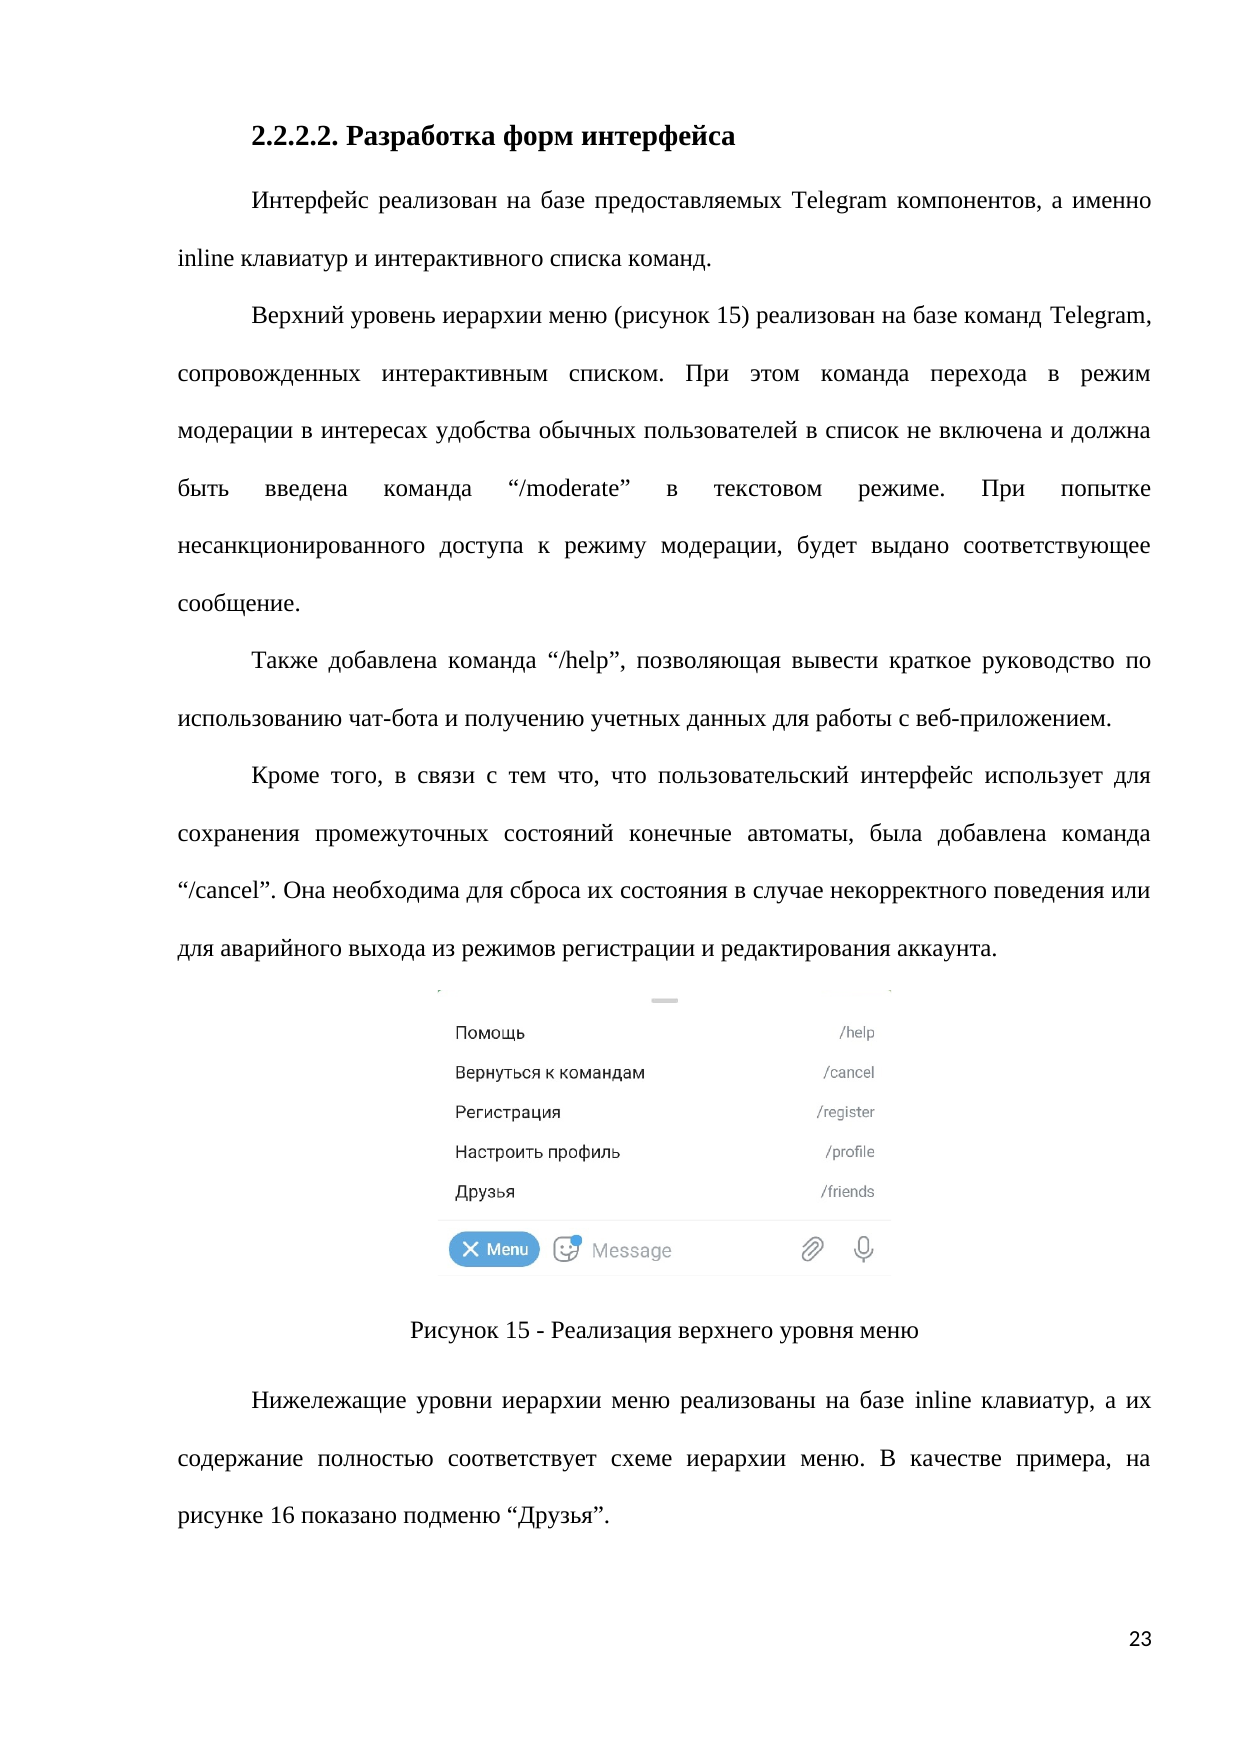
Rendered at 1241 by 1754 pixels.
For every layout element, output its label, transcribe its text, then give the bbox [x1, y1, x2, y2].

text Кроме того, в связи с тем что, что пользовательский интерфейс использует для сохранения промежуточных состояний конечные автоматы, была добавлена команда “/cancel”. Она необходима для сброса их состояния в случае некорректного поведения или для аварийного выхода из режимов регистрации и редактирования аккаунта. [177, 760, 1152, 961]
text Верхний уровень иерархии меню (рисунок 15) реализован на базе команд Telegram, сопровожденных интерактивным списком. При этом команда перехода в режим модерации в интересах удобства обычных пользователей в список не включена и должна быть введена команда “/moderate” в текстовом режиме. При попытке несанкционированного доступа к режиму модерации, будет выдано соответствующее сообщение. [177, 300, 1152, 616]
text Интерфейс реализован на базе предоставляемых Telegram компонентов, а именно inline клавиатур и интерактивного списка команд. [177, 185, 1152, 271]
text Нижележащие уровни иерархии меню реализованы на базе inline клавиатур, а их содержание полностью соответствует схеме иерархии меню. В качестве примера, на рисунке 16 показано подменю “Друзья”. [177, 1386, 1152, 1529]
subtitle 2.2.2.2. Разработка форм интерфейса [177, 118, 1152, 152]
picture [437, 990, 892, 1276]
text Также добавлена команда “/help”, позволяющая вывести краткое руководство по использованию чат-бота и получению учетных данных для работы с веб-приложением. [177, 645, 1152, 731]
text Рисунок 15 - Реализация верхнего уровня меню [177, 1316, 1152, 1344]
